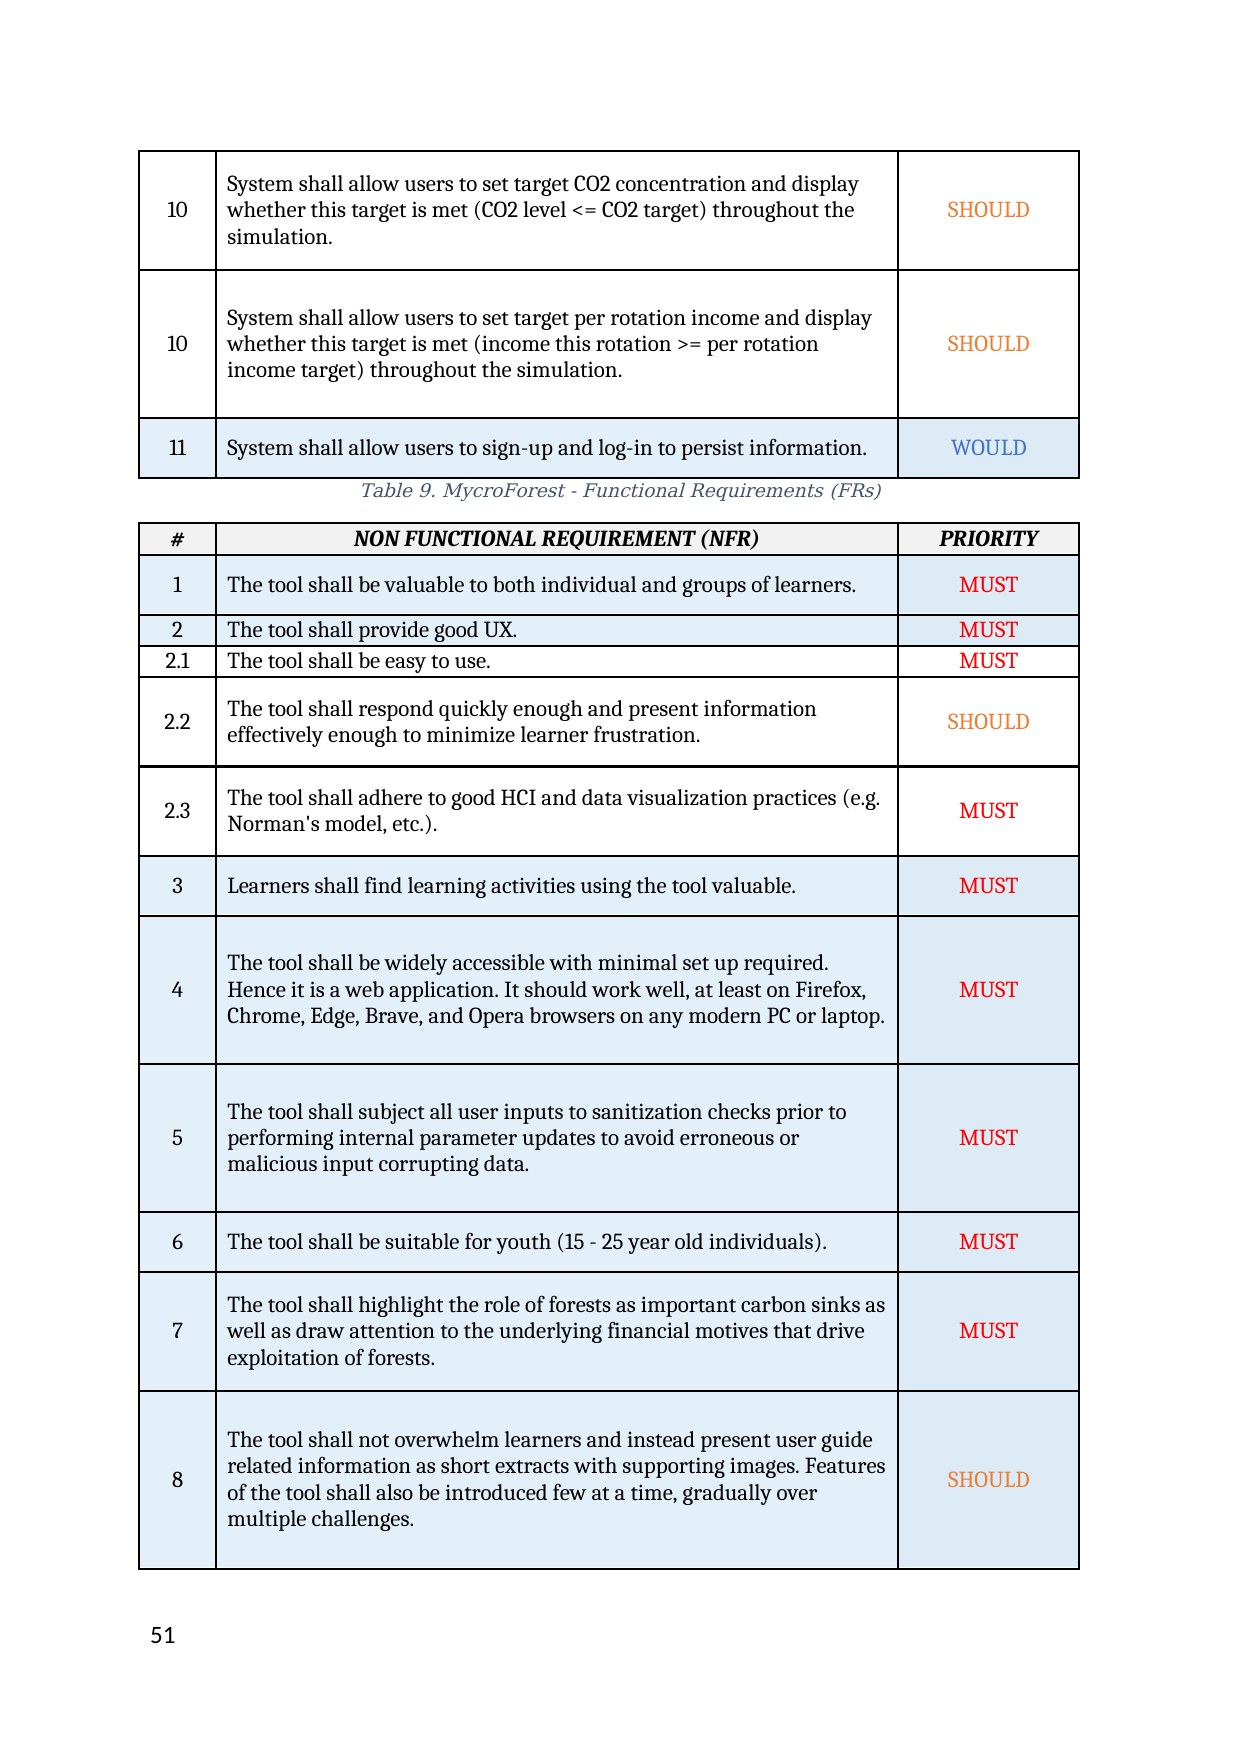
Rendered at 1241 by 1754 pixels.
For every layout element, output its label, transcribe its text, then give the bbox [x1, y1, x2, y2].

table_cell SHOULD [899, 1392, 1078, 1567]
table_cell MUST [899, 1065, 1078, 1211]
table_cell 10 [140, 271, 215, 417]
table_cell MUST [899, 1213, 1078, 1271]
table_cell System shall allow users to set target CO2 concentration and display whether this target is met (CO2 level <= CO2 target) throughout the simulation. [217, 152, 897, 269]
table_cell The tool shall highlight the role of forests as important carbon sinks as well as draw attention to the underlying financial motives that drive exploitation of forests. [217, 1273, 897, 1390]
table_cell 1 [140, 556, 215, 613]
table_header PRIORITY [899, 524, 1078, 553]
table_cell MUST [899, 616, 1078, 645]
table_cell 6 [140, 1213, 215, 1271]
table_cell The tool shall be suitable for youth (15 - 25 year old individuals). [217, 1213, 897, 1271]
table_header # [140, 524, 215, 553]
table_cell 11 [140, 419, 215, 477]
table_cell 2.2 [140, 678, 215, 765]
table_cell 3 [140, 857, 215, 914]
table_cell The tool shall not overwhelm learners and instead present user guide related information as short extracts with supporting images. Features of the tool shall also be introduced few at a time, gradually over multiple challenges. [217, 1392, 897, 1567]
table_header NON FUNCTIONAL REQUIREMENT (NFR) [217, 524, 897, 553]
text Table 9. MycroForest - Functional Requirements (FRs) [150, 479, 1090, 501]
table_cell MUST [899, 1273, 1078, 1390]
table_cell 8 [140, 1392, 215, 1567]
table_cell The tool shall be widely accessible with minimal set up required. Hence it is a web application. It should work well, at least on Firefox, Chrome, Edge, Brave, and Opera browsers on any modern PC or laptop. [217, 917, 897, 1063]
table_cell 10 [140, 152, 215, 269]
table_cell WOULD [899, 419, 1078, 477]
table_cell 5 [140, 1065, 215, 1211]
table_cell MUST [899, 857, 1078, 914]
table_cell 2 [140, 616, 215, 645]
table_cell MUST [899, 768, 1078, 855]
table_cell System shall allow users to sign-up and log-in to persist information. [217, 419, 897, 477]
table_cell MUST [899, 647, 1078, 676]
table_cell The tool shall adhere to good HCI and data visualization practices (e.g. Norman's model, etc.). [217, 768, 897, 855]
table_cell SHOULD [899, 271, 1078, 417]
table_cell Learners shall find learning activities using the tool valuable. [217, 857, 897, 914]
table_cell The tool shall be easy to use. [217, 647, 897, 676]
table_cell System shall allow users to set target per rotation income and display whether this target is met (income this rotation >= per rotation income target) throughout the simulation. [217, 271, 897, 417]
table_cell The tool shall respond quickly enough and present information effectively enough to minimize learner frustration. [217, 678, 897, 765]
table_cell SHOULD [899, 152, 1078, 269]
table_cell The tool shall provide good UX. [217, 616, 897, 645]
table_cell The tool shall be valuable to both individual and groups of learners. [217, 556, 897, 613]
table_cell 7 [140, 1273, 215, 1390]
table_cell MUST [899, 556, 1078, 613]
table_cell SHOULD [899, 678, 1078, 765]
table_cell The tool shall subject all user inputs to sanitization checks prior to performing internal parameter updates to avoid erroneous or malicious input corrupting data. [217, 1065, 897, 1211]
table_cell 4 [140, 917, 215, 1063]
table_cell 2.3 [140, 768, 215, 855]
table_cell MUST [899, 917, 1078, 1063]
table_cell 2.1 [140, 647, 215, 676]
